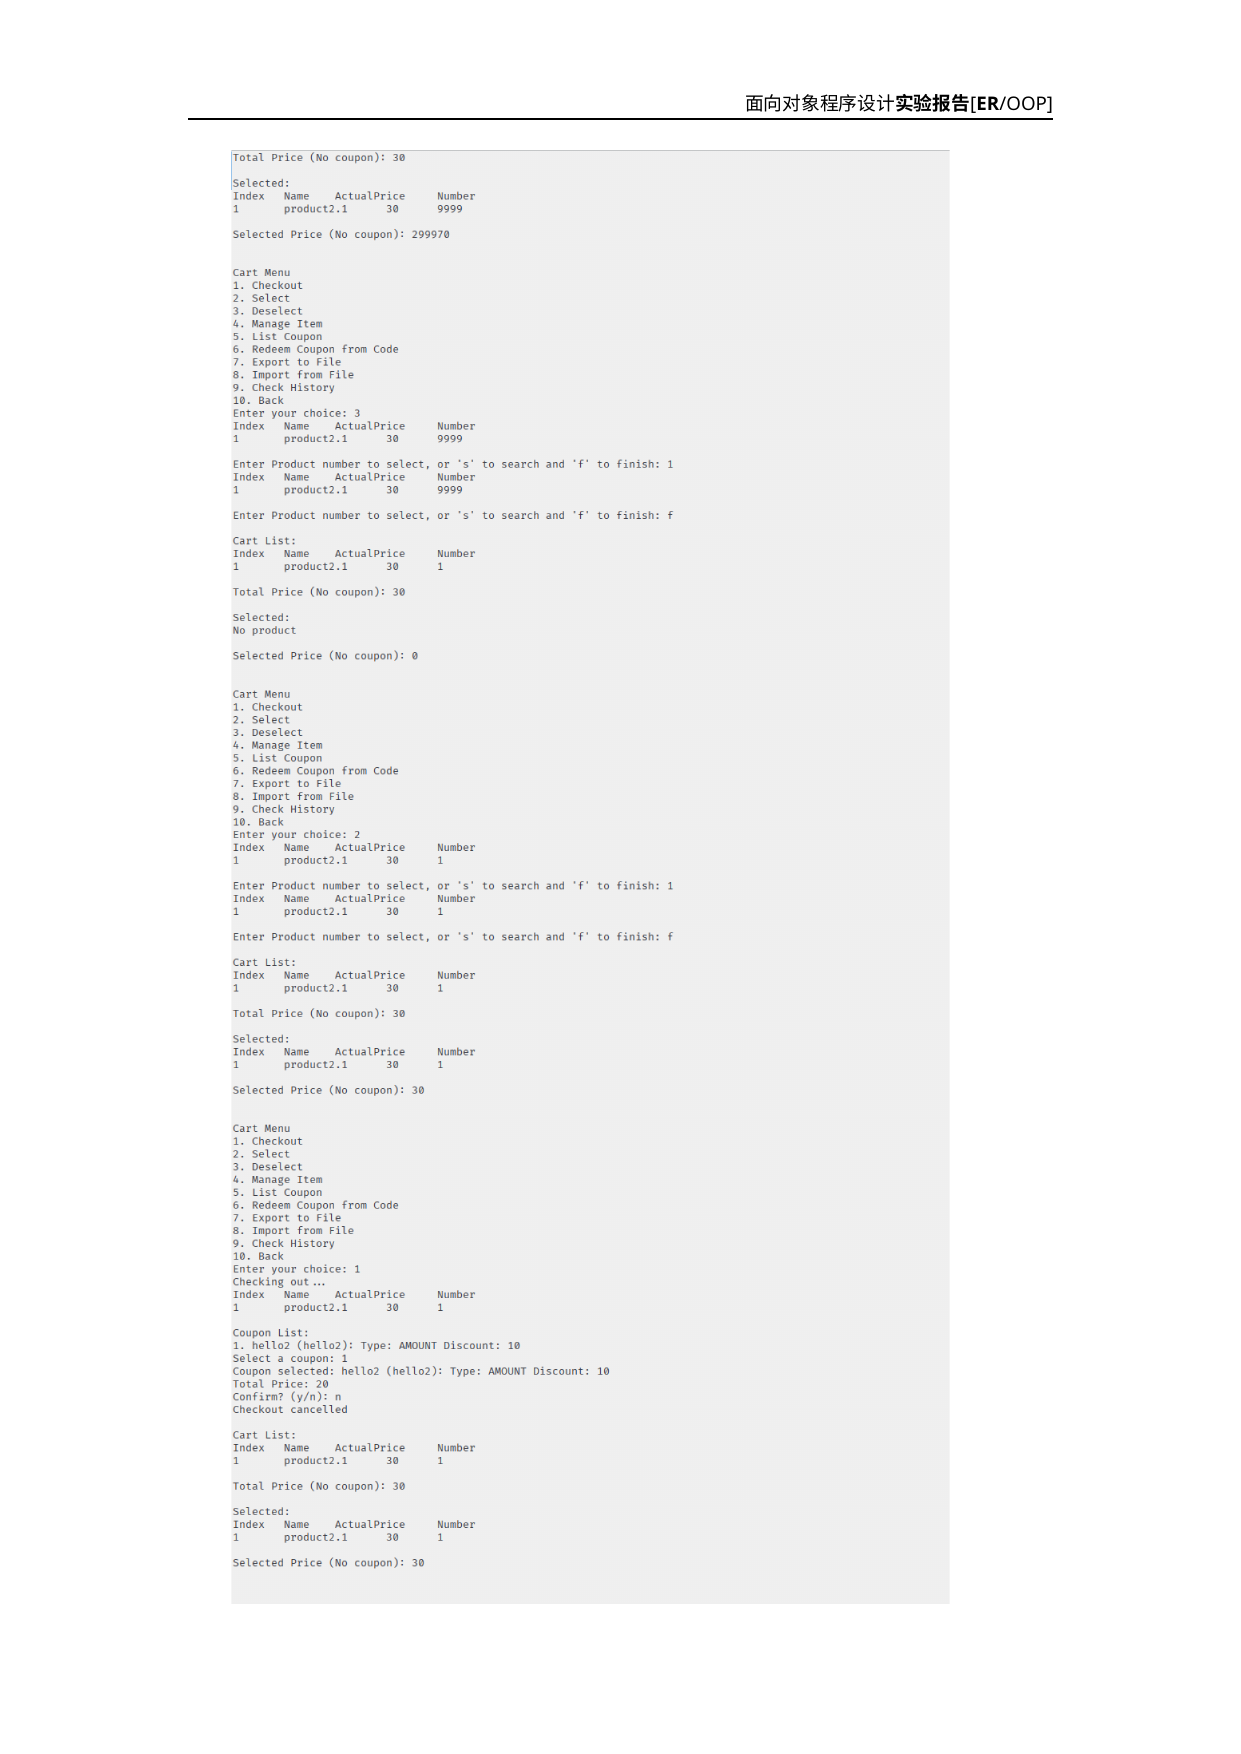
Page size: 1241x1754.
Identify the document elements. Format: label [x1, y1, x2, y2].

picture [231, 150, 950, 1604]
